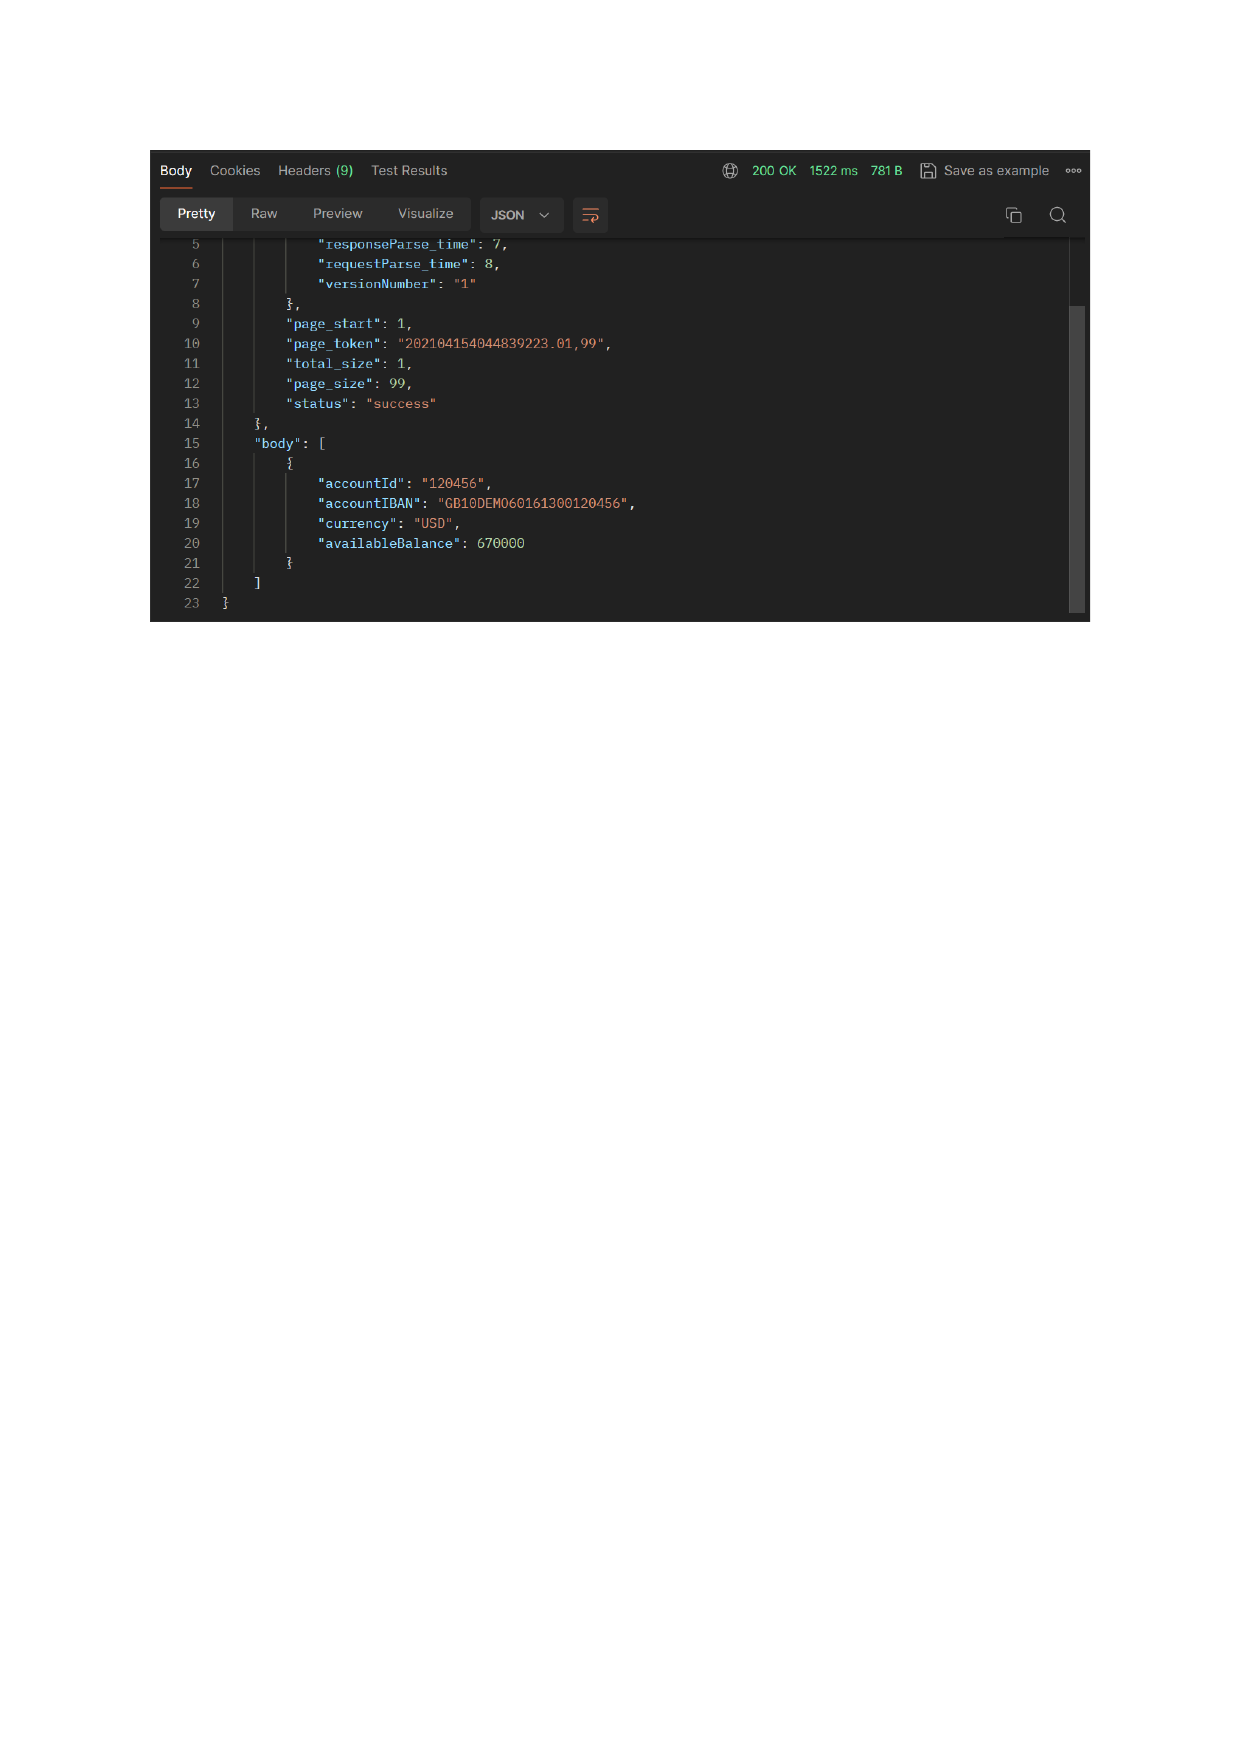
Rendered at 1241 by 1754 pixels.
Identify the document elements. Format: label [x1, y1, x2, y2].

picture [150, 150, 1091, 622]
